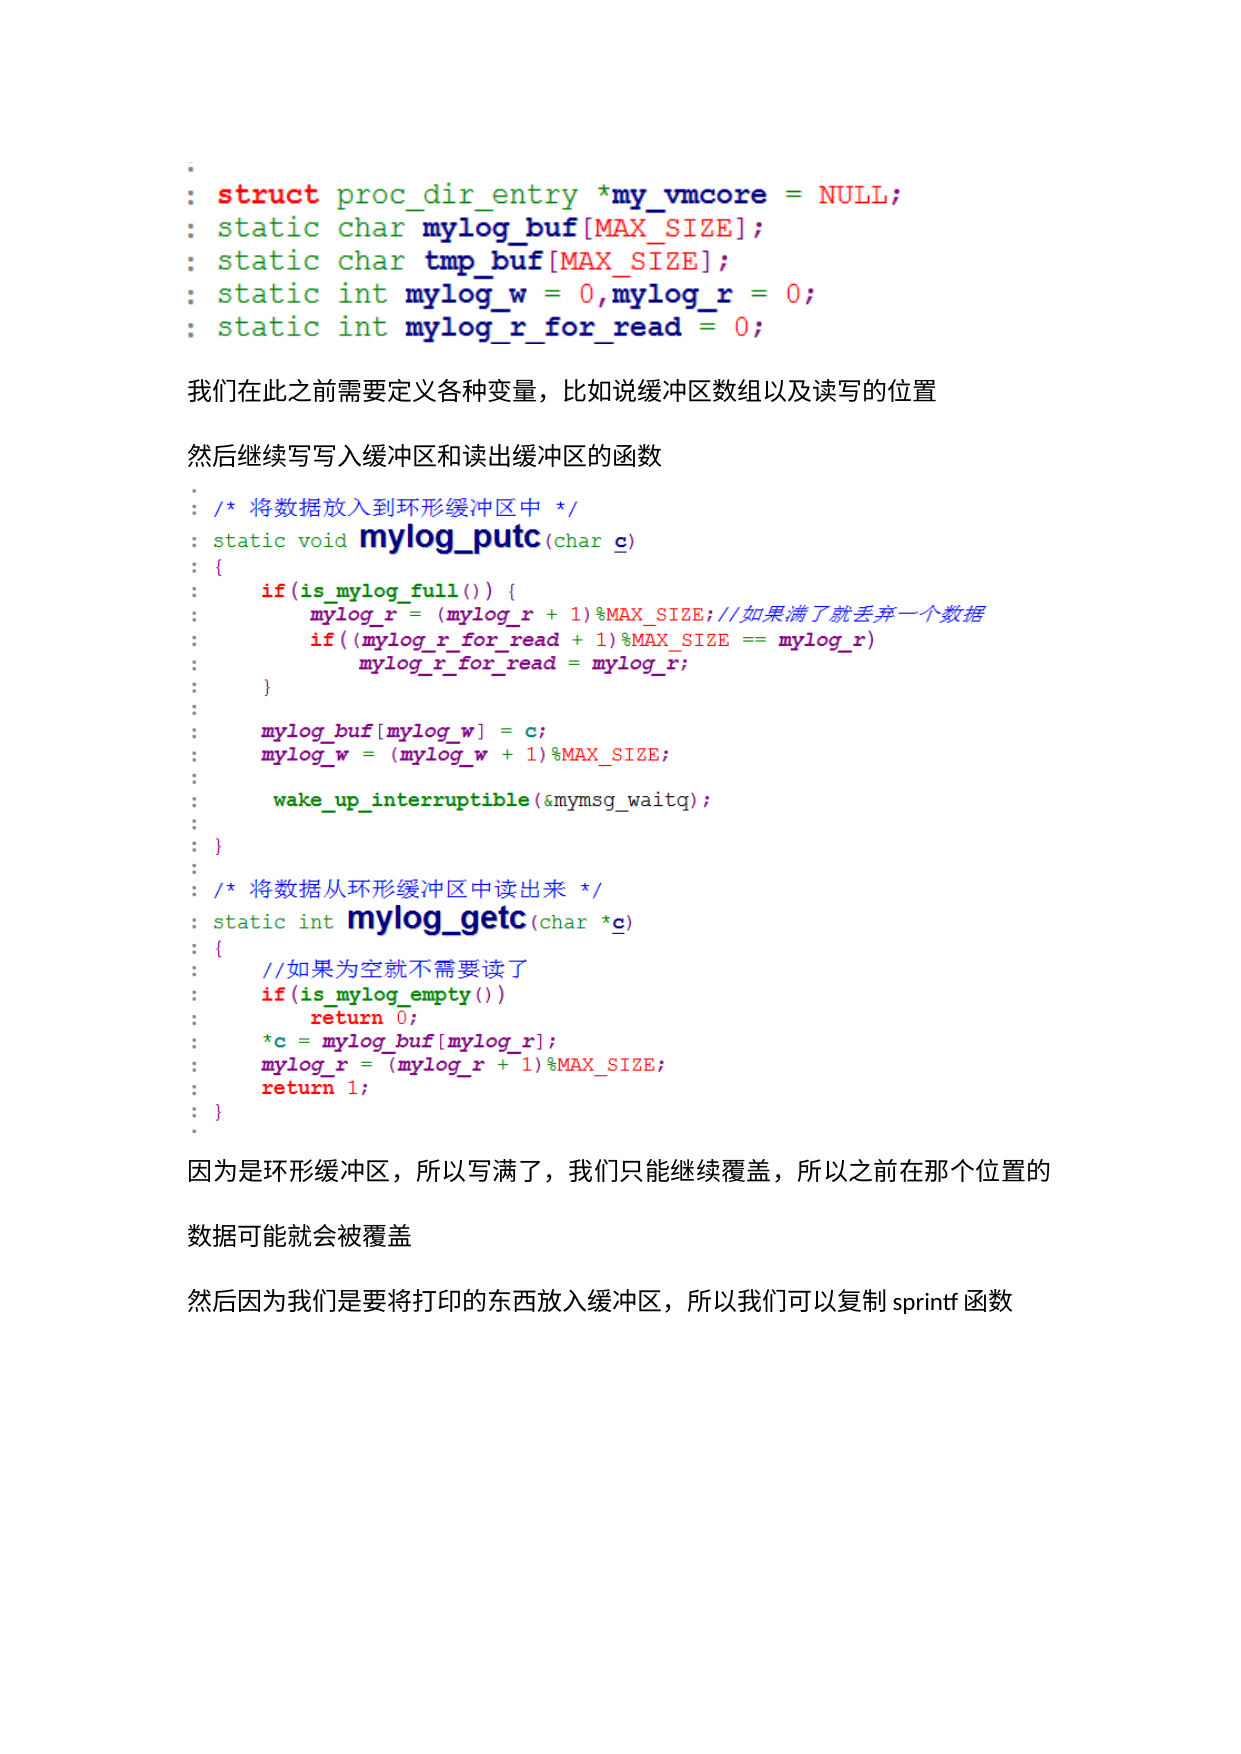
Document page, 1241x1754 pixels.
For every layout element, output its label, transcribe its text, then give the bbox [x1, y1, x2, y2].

text 我们在此之前需要定义各种变量，比如说缓冲区数组以及读写的位置 [187, 357, 1053, 422]
picture [187, 162, 951, 344]
picture [187, 487, 1053, 1133]
text 因为是环形缓冲区，所以写满了，我们只能继续覆盖，所以之前在那个位置的数据可能就会被覆盖 [187, 1137, 1053, 1267]
text 然后继续写写入缓冲区和读出缓冲区的函数 [187, 422, 1053, 487]
text 然后因为我们是要将打印的东西放入缓冲区，所以我们可以复制sprintf函数 [187, 1267, 1053, 1332]
